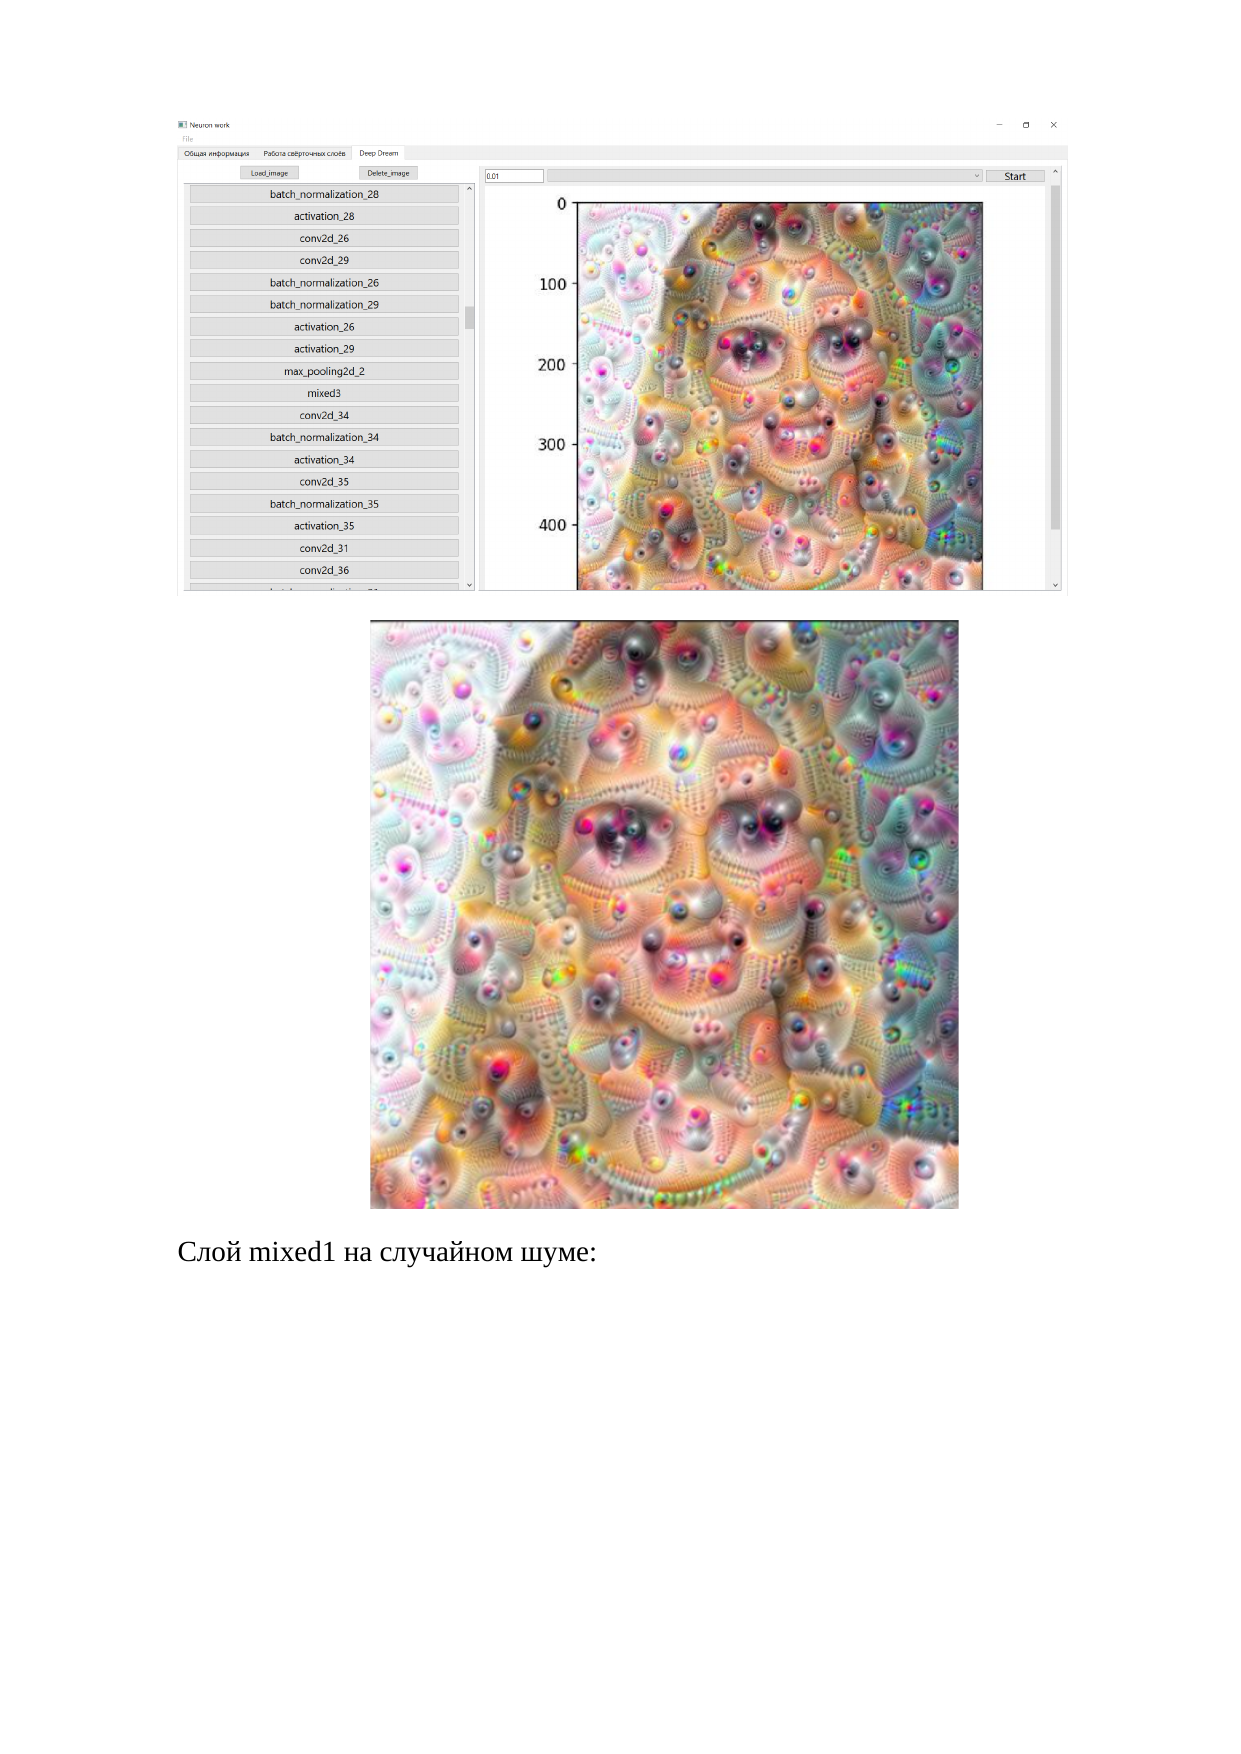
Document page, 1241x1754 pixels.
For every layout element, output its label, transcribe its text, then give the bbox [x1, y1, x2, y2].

picture [177, 118, 1068, 596]
text Слой mixed1 на случайном шуме: [177, 1234, 1152, 1267]
picture [370, 620, 959, 1209]
